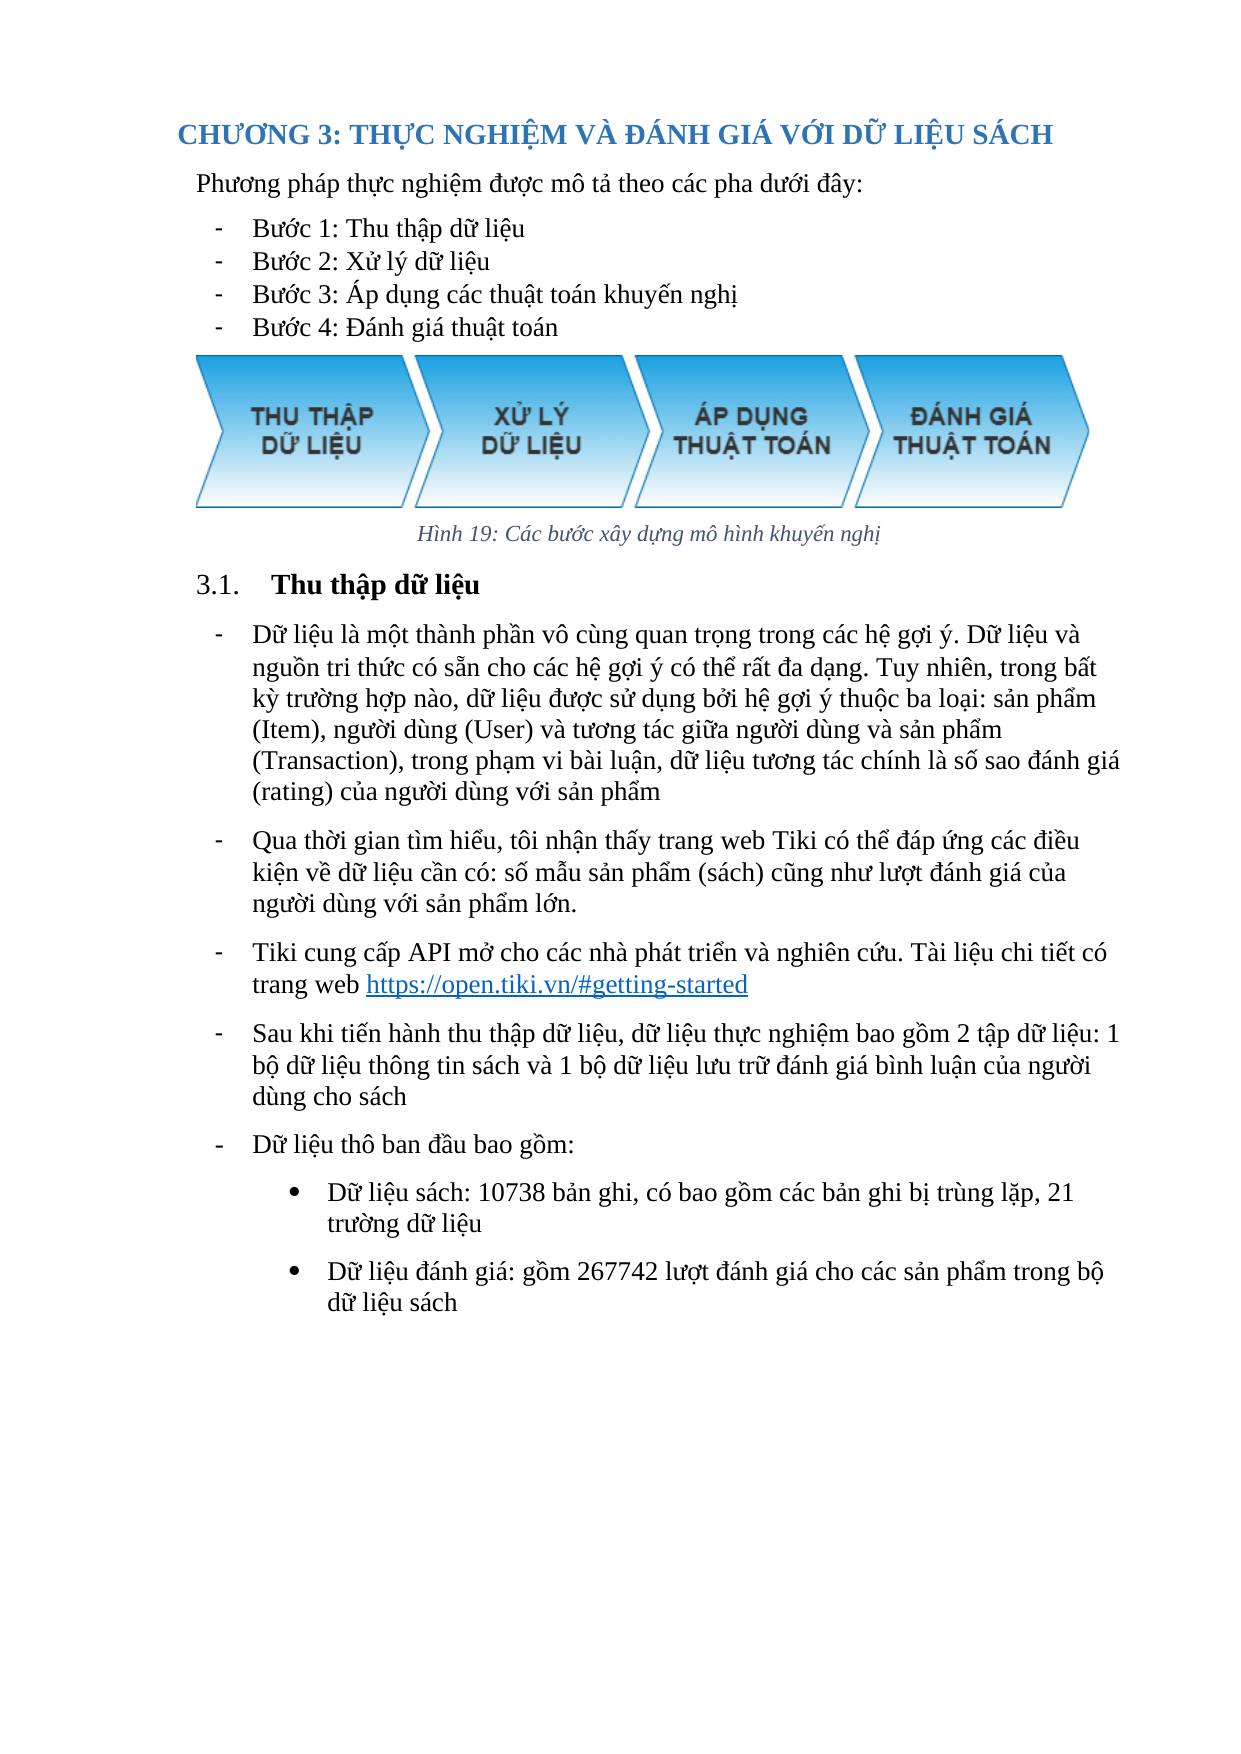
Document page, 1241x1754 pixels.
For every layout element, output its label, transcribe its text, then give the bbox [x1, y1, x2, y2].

list Dữ liệu đánh giá: gồm 267742 lượt đánh giá cho các sản phẩm trong bộ dữ liệu sách [289, 1255, 1123, 1317]
text CHƯƠNG 3: THỰC NGHIỆM VÀ ĐÁNH GIÁ VỚI DỮ LIỆU SÁCH [177, 117, 1123, 151]
list Dữ liệu là một thành phần vô cùng quan trọng trong các hệ gợi ý. Dữ liệu và nguồn tri thức có sẵn cho các hệ gợi ý có thể rất đa dạng. Tuy nhiên, trong bất kỳ trường hợp nào, dữ liệu được sử dụng bởi hệ gợi ý thuộc ba loại: sản phẩm (Item), người dùng (User) và tương tác giữa người dùng và sản phẩm (Transaction), trong phạm vi bài luận, dữ liệu tương tác chính là số sao đánh giá (rating) của người dùng với sản phẩm [214, 618, 1123, 806]
list Thu thập dữ liệu [196, 567, 1123, 601]
list Bước 4: Đánh giá thuật toán [214, 310, 1123, 343]
list Bước 3: Áp dụng các thuật toán khuyến nghị [214, 277, 1123, 310]
text Phương pháp thực nghiệm được mô tả theo các pha dưới đây: [196, 167, 1123, 198]
list Bước 1: Thu thập dữ liệu [214, 211, 1123, 244]
list Dữ liệu thô ban đầu bao gồm: [214, 1128, 1123, 1159]
list Dữ liệu sách: 10738 bản ghi, có bao gồm các bản ghi bị trùng lặp, 21 trường dữ liệu [289, 1176, 1123, 1238]
list Bước 2: Xử lý dữ liệu [214, 244, 1123, 277]
list Sau khi tiến hành thu thập dữ liệu, dữ liệu thực nghiệm bao gồm 2 tập dữ liệu: 1 bộ dữ liệu thông tin sách và 1 bộ dữ liệu lưu trữ đánh giá bình luận của người dùng cho sách [214, 1016, 1123, 1111]
list Qua thời gian tìm hiểu, tôi nhận thấy trang web Tiki có thể đáp ứng các điều kiện về dữ liệu cần có: số mẫu sản phẩm (sách) cũng như lượt đánh giá của người dùng với sản phẩm lớn. [214, 823, 1123, 918]
picture [195, 355, 1090, 508]
list Tiki cung cấp API mở cho các nhà phát triển và nghiên cứu. Tài liệu chi tiết có trang web https://open.tiki.vn/#getting-started [214, 935, 1123, 999]
